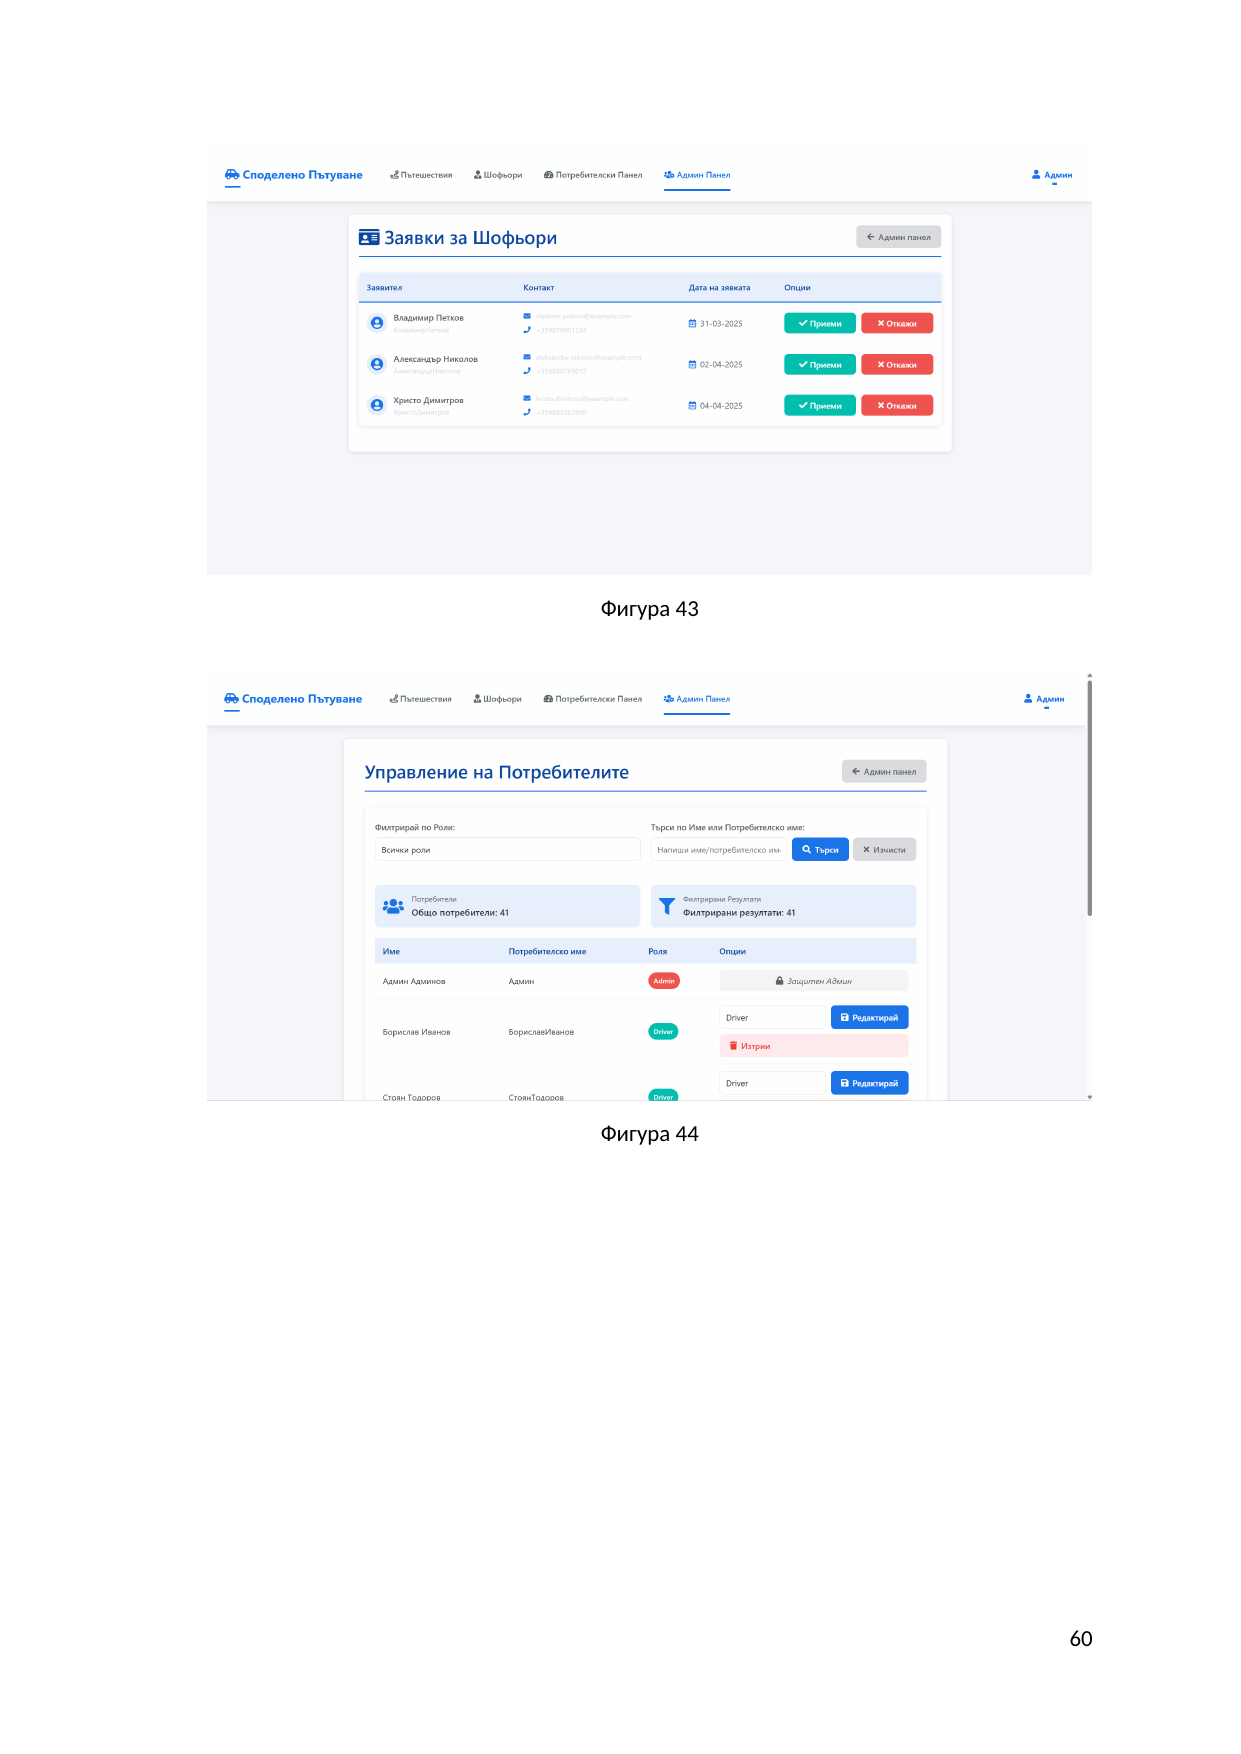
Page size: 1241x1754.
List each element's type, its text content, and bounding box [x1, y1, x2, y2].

text Фигура 43 [207, 594, 1092, 622]
picture [206, 147, 1093, 575]
picture [206, 672, 1093, 1101]
text Фигура 44 [207, 1119, 1092, 1147]
